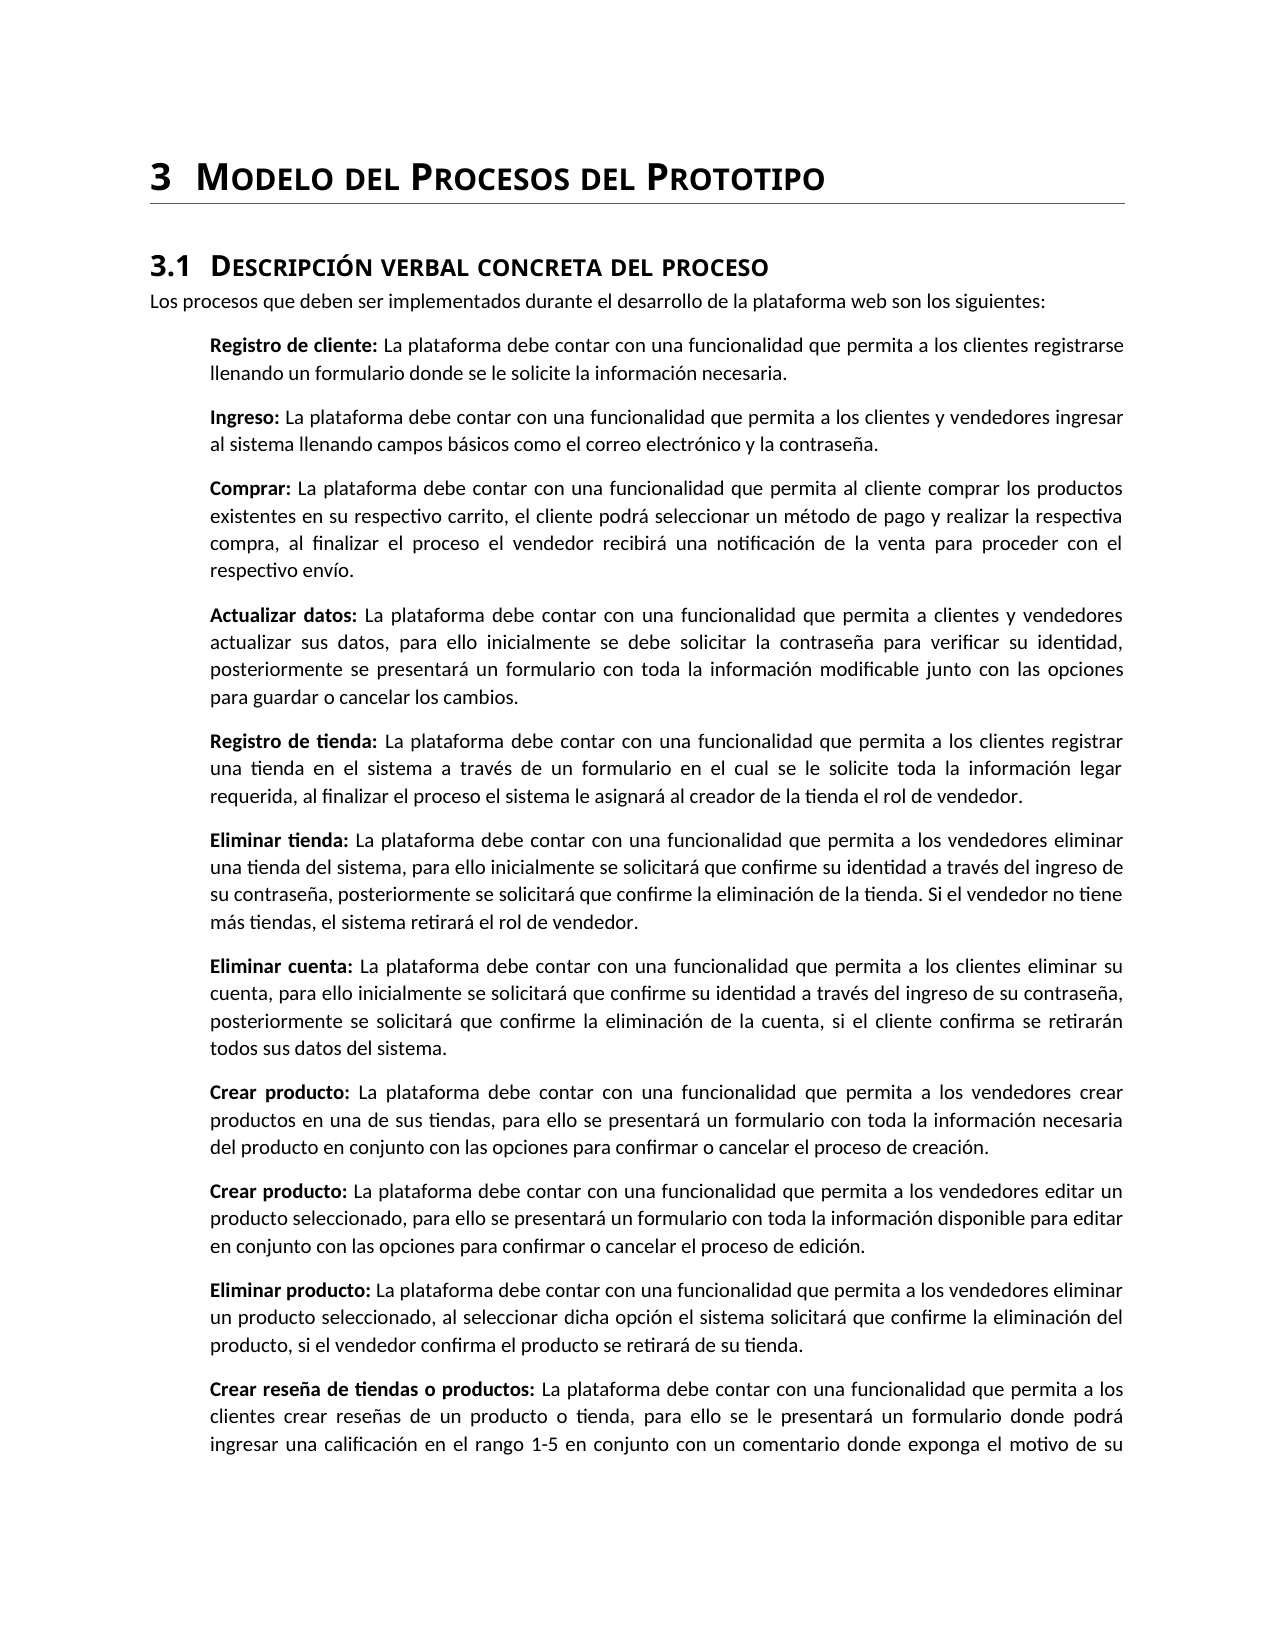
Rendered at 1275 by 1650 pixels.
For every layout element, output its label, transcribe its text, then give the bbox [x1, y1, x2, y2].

text Registro de tienda: La plataforma debe contar con una funcionalidad que permita a los clientes registrar una tienda en el sistema a través de un formulario en el cual se le solicite toda la información legar requerida, al finalizar el proceso el sistema le asignará al creador de la tienda el rol de vendedor. [210, 728, 1125, 808]
text Eliminar tienda: La plataforma debe contar con una funcionalidad que permita a los vendedores eliminar una tienda del sistema, para ello inicialmente se solicitará que confirme su identidad a través del ingreso de su contraseña, posteriormente se solicitará que confirme la eliminación de la tienda. Si el vendedor no tiene más tiendas, el sistema retirará el rol de vendedor. [210, 827, 1125, 934]
text Crear producto: La plataforma debe contar con una funcionalidad que permita a los vendedores crear productos en una de sus tiendas, para ello se presentará un formulario con toda la información necesaria del producto en conjunto con las opciones para confirmar o cancelar el proceso de creación. [210, 1079, 1125, 1159]
text Comprar: La plataforma debe contar con una funcionalidad que permita al cliente comprar los productos existentes en su respectivo carrito, el cliente podrá seleccionar un método de pago y realizar la respectiva compra, al finalizar el proceso el vendedor recibirá una notificación de la venta para proceder con el respectivo envío. [210, 476, 1125, 583]
text Crear producto: La plataforma debe contar con una funcionalidad que permita a los vendedores editar un producto seleccionado, para ello se presentará un formulario con toda la información disponible para editar en conjunto con las opciones para confirmar o cancelar el proceso de edición. [210, 1178, 1125, 1258]
text Eliminar cuenta: La plataforma debe contar con una funcionalidad que permita a los clientes eliminar su cuenta, para ello inicialmente se solicitará que confirme su identidad a través del ingreso de su contraseña, posteriormente se solicitará que confirme la eliminación de la cuenta, si el cliente confirma se retirarán todos sus datos del sistema. [210, 953, 1125, 1061]
subtitle Modelo del Procesos del Prototipo [150, 150, 1125, 203]
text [210, 1376, 1125, 1456]
text Actualizar datos: La plataforma debe contar con una funcionalidad que permita a clientes y vendedores actualizar sus datos, para ello inicialmente se debe solicitar la contraseña para verificar su identidad, posteriormente se presentará un formulario con toda la información modificable junto con las opciones para guardar o cancelar los cambios. [210, 602, 1125, 709]
subtitle Descripción verbal concreta del proceso [150, 246, 1125, 285]
text Eliminar producto: La plataforma debe contar con una funcionalidad que permita a los vendedores eliminar un producto seleccionado, al seleccionar dicha opción el sistema solicitará que confirme la eliminación del producto, si el vendedor confirma el producto se retirará de su tienda. [210, 1277, 1125, 1357]
text Registro de cliente: La plataforma debe contar con una funcionalidad que permita a los clientes registrarse llenando un formulario donde se le solicite la información necesaria. [210, 333, 1125, 385]
text Ingreso: La plataforma debe contar con una funcionalidad que permita a los clientes y vendedores ingresar al sistema llenando campos básicos como el correo electrónico y la contraseña. [210, 404, 1125, 457]
text Los procesos que deben ser implementados durante el desarrollo de la plataforma web son los siguientes: [150, 288, 1125, 314]
